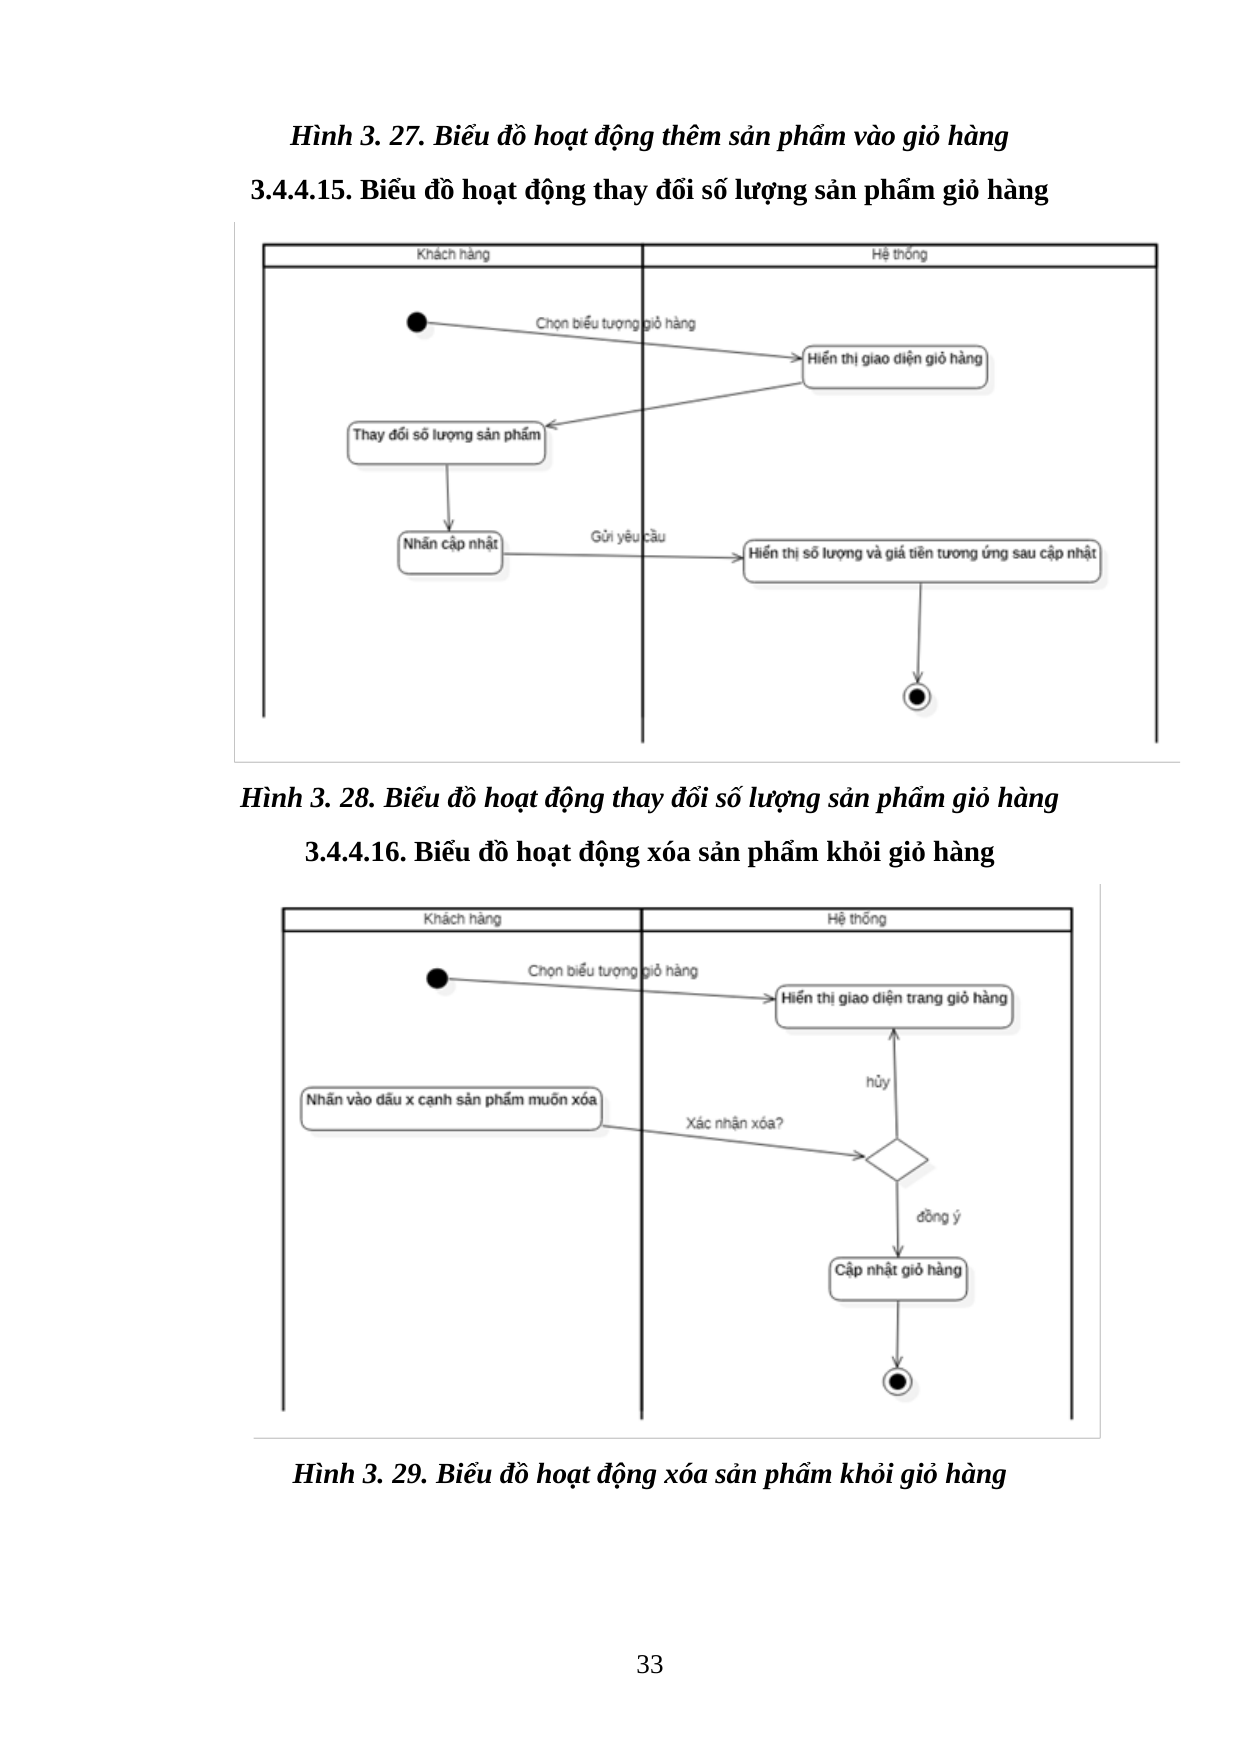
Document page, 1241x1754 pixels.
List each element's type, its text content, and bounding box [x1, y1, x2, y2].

text Hình 3. 28. Biểu đồ hoạt động thay đổi số lượng sản phẩm giỏ hàng [177, 780, 1122, 814]
text Hình 3. 29. Biểu đồ hoạt động xóa sản phẩm khỏi giỏ hàng [177, 1456, 1122, 1490]
subtitle 3.4.4.15. Biểu đồ hoạt động thay đổi số lượng sản phẩm giỏ hàng [177, 172, 1122, 206]
subtitle 3.4.4.16. Biểu đồ hoạt động xóa sản phẩm khỏi giỏ hàng [177, 834, 1122, 868]
text Hình 3. 27. Biểu đồ hoạt động thêm sản phẩm vào giỏ hàng [177, 118, 1122, 152]
picture [233, 222, 1181, 764]
picture [253, 884, 1102, 1440]
